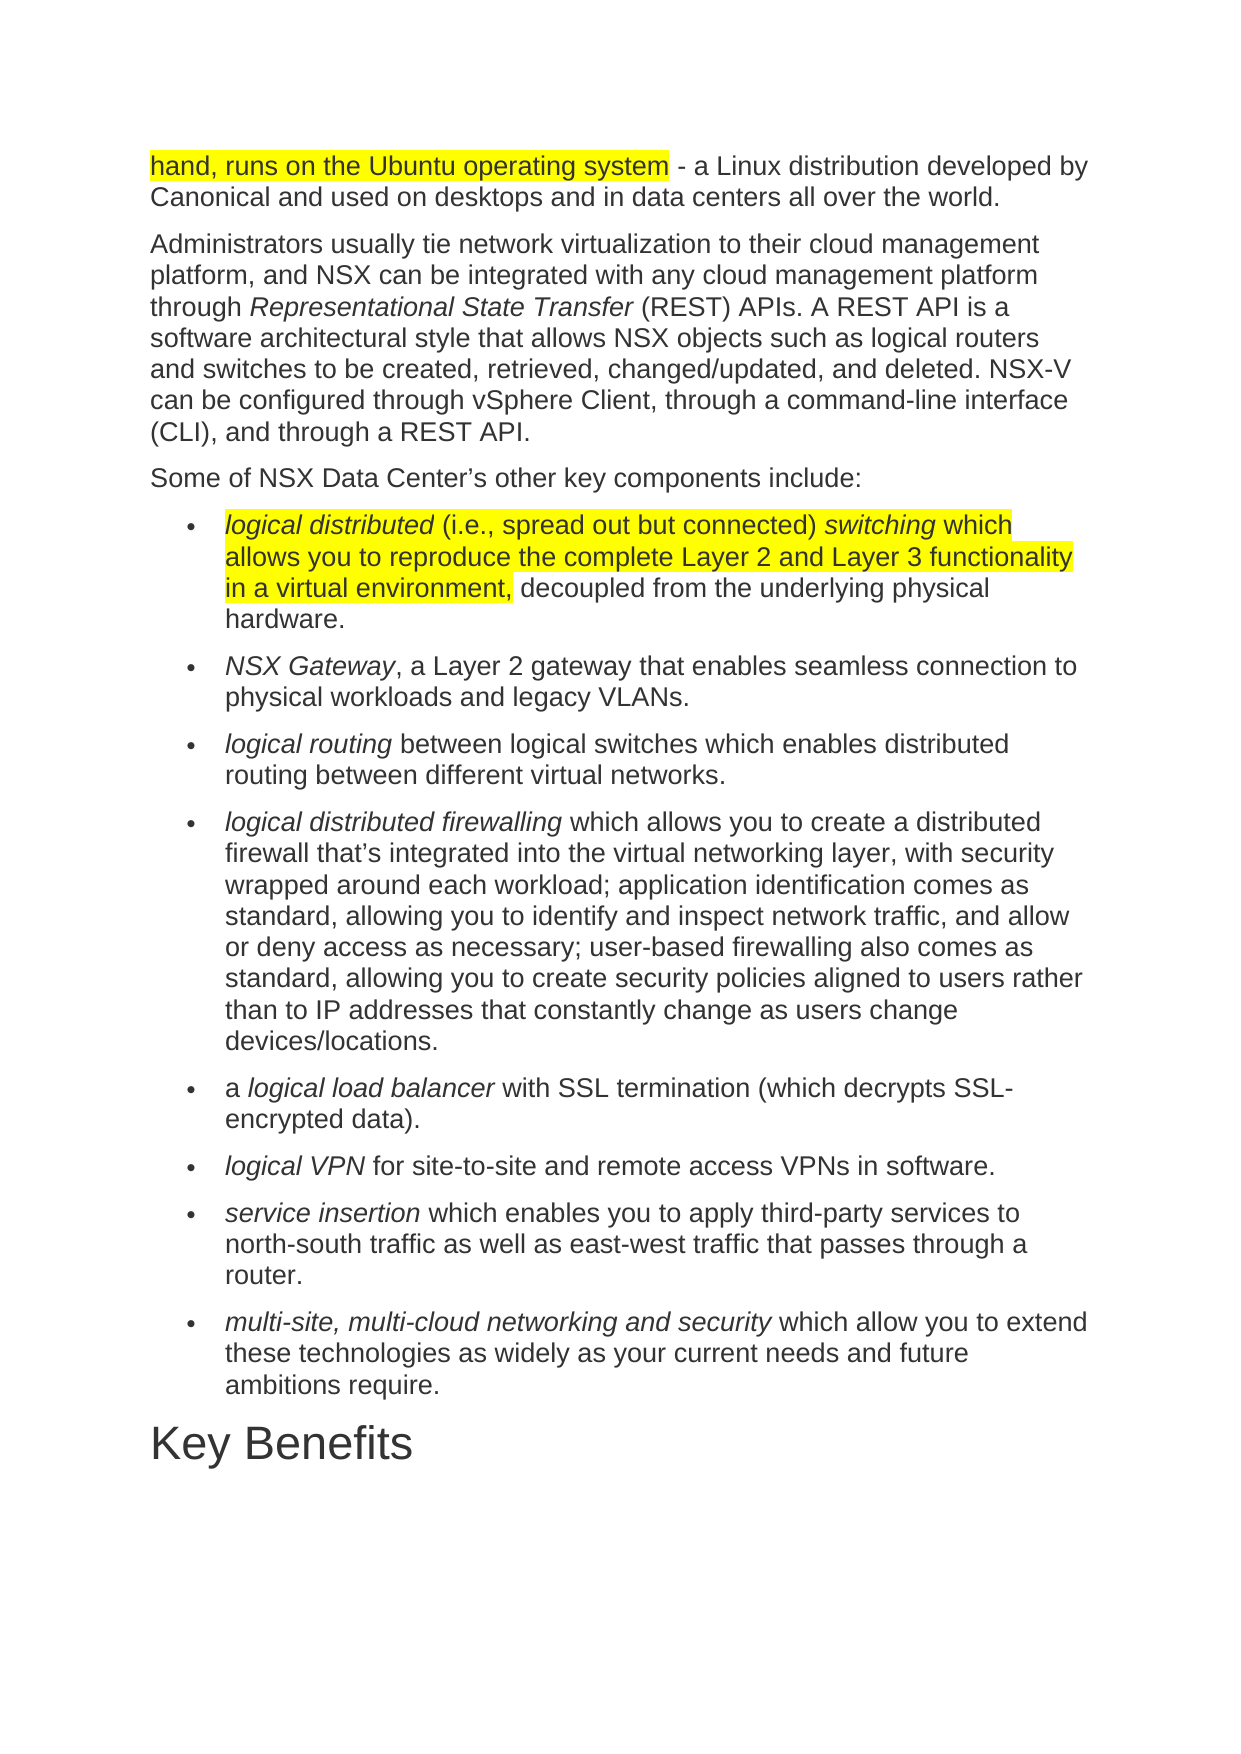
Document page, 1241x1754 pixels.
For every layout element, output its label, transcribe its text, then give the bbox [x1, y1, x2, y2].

subtitle Key Benefits [150, 1416, 1090, 1469]
list logical routing between logical switches which enables distributed routing between different virtual networks. [187, 728, 1090, 791]
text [150, 150, 1090, 212]
text Some of NSX Data Center’s other key components include: [150, 462, 1090, 494]
list logical VPN for site-to-site and remote access VPNs in software. [187, 1150, 1090, 1181]
list service insertion which enables you to apply third-party services to north-south traffic as well as east-west traffic that passes through a router. [187, 1197, 1090, 1291]
list logical distributed firewalling which allows you to create a distributed firewall that’s integrated into the virtual networking layer, with security wrapped around each workload; application identification comes as standard, allowing you to identify and inspect network traffic, and allow or deny access as necessary; user-based firewalling also comes as standard, allowing you to create security policies aligned to users rather than to IP addresses that constantly change as users change devices/locations. [187, 806, 1090, 1056]
list NSX Gateway, a Layer 2 gateway that enables seamless connection to physical workloads and legacy VLANs. [187, 650, 1090, 712]
list multi-site, multi-cloud networking and security which allow you to extend these technologies as widely as your current needs and future ambitions require. [187, 1306, 1090, 1400]
list a logical load balancer with SSL termination (which decrypts SSL-encrypted data). [187, 1072, 1090, 1134]
list logical distributed (i.e., spread out but connected) switching which allows you to reproduce the complete Layer 2 and Layer 3 functionality in a virtual environment, decoupled from the underlying physical hardware. [187, 509, 1090, 634]
text Administrators usually tie network virtualization to their cloud management platform, and NSX can be integrated with any cloud management platform through Representational State Transfer (REST) APIs. A REST API is a software architectural style that allows NSX objects such as logical routers and switches to be created, retrieved, changed/updated, and deleted. NSX-V can be configured through vSphere Client, through a command-line interface (CLI), and through a REST API. [150, 228, 1090, 447]
